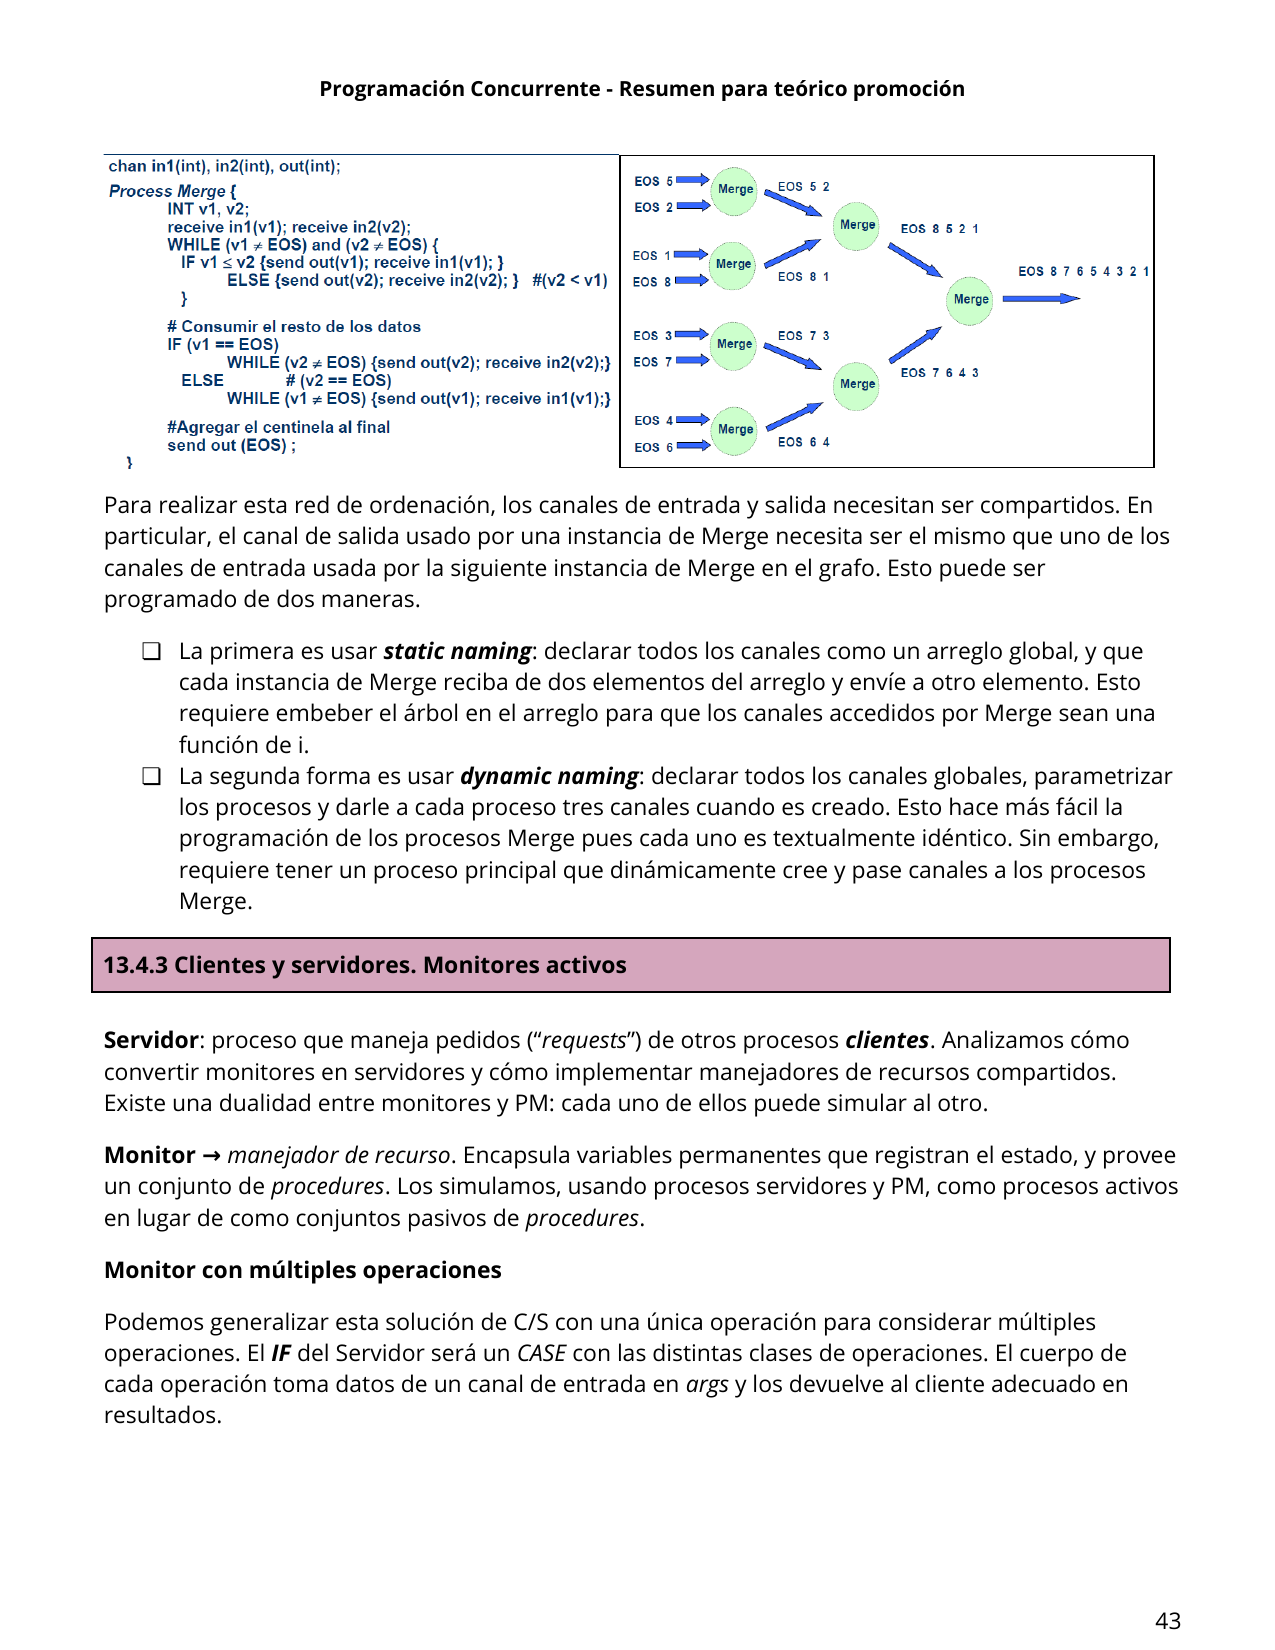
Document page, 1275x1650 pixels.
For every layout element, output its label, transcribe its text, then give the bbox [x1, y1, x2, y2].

text Servidor: proceso que maneja pedidos (“requests”) de otros procesos clientes. Analizamos cómo convertir monitores en servidores y cómo implementar manejadores de recursos compartidos. Existe una dualidad entre monitores y PM: cada uno de ellos puede simular al otro. [103, 1024, 1181, 1118]
list La primera es usar static naming: declarar todos los canales como un arreglo global, y que cada instancia de Merge reciba de dos elementos del arreglo y envíe a otro elemento. Esto requiere embeber el árbol en el arreglo para que los canales accedidos por Merge sean una función de i. [141, 635, 1181, 760]
text Monitor → manejador de recurso. Encapsula variables permanentes que registran el estado, y provee un conjunto de procedures. Los simulamos, usando procesos servidores y PM, como procesos activos en lugar de como conjuntos pasivos de procedures. [103, 1139, 1181, 1233]
picture [103, 154, 619, 469]
text Podemos generalizar esta solución de C/S con una única operación para considerar múltiples operaciones. El IF del Servidor será un CASE con las distintas clases de operaciones. El cuerpo de cada operación toma datos de un canal de entrada en args y los devuelve al cliente adecuado en resultados. [103, 1306, 1181, 1431]
text Para realizar esta red de ordenación, los canales de entrada y salida necesitan ser compartidos. En particular, el canal de salida usado por una instancia de Merge necesita ser el mismo que uno de los canales de entrada usada por la siguiente instancia de Merge en el grafo. Esto puede ser programado de dos maneras. [103, 489, 1181, 614]
list La segunda forma es usar dynamic naming: declarar todos los canales globales, parametrizar los procesos y darle a cada proceso tres canales cuando es creado. Esto hace más fácil la programación de los procesos Merge pues cada uno es textualmente idéntico. Sin embargo, requiere tener un proceso principal que dinámicamente cree y pase canales a los procesos Merge. [141, 760, 1181, 916]
picture [621, 156, 1153, 467]
text Monitor con múltiples operaciones [103, 1253, 1181, 1285]
table_header 13.4.3 Clientes y servidores. Monitores activos [93, 939, 1169, 991]
